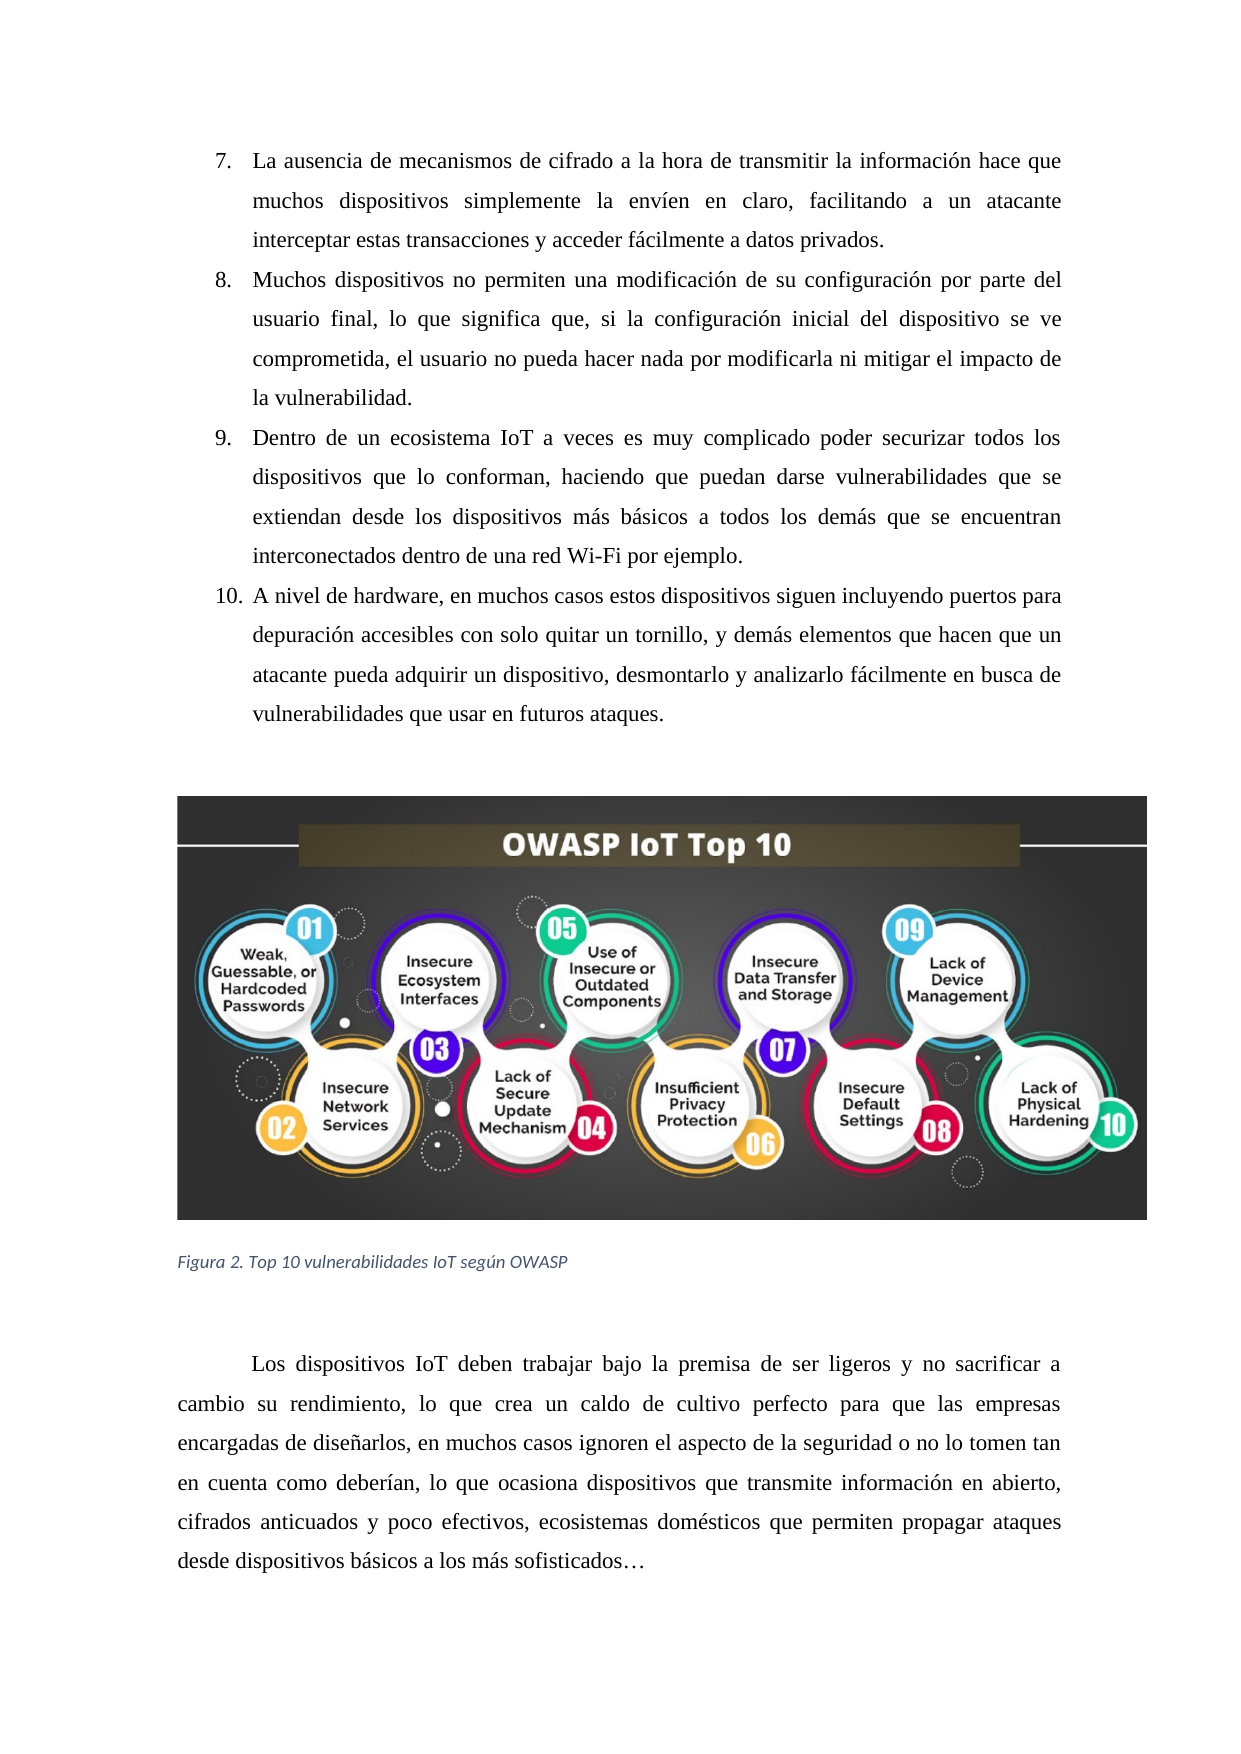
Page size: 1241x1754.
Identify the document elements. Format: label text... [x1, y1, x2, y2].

list Dentro de un ecosistema IoT a veces es muy complicado poder securizar todos los dispositivos que lo conforman, haciendo que puedan darse vulnerabilidades que se extiendan desde los dispositivos más básicos a todos los demás que se encuentran interconectados dentro de una red Wi-Fi por ejemplo. [215, 424, 1063, 569]
list Muchos dispositivos no permiten una modificación de su configuración por parte del usuario final, lo que significa que, si la configuración inicial del dispositivo se ve comprometida, el usuario no pueda hacer nada por modificarla ni mitigar el impacto de la vulnerabilidad. [215, 266, 1063, 411]
picture [177, 796, 1147, 1220]
text Los dispositivos IoT deben trabajar bajo la premisa de ser ligeros y no sacrificar a cambio su rendimiento, lo que crea un caldo de cultivo perfecto para que las empresas encargadas de diseñarlos, en muchos casos ignoren el aspecto de la seguridad o no lo tomen tan en cuenta como deberían, lo que ocasiona dispositivos que transmite información en abierto, cifrados anticuados y poco efectivos, ecosistemas domésticos que permiten propagar ataques desde dispositivos básicos a los más sofisticados… [177, 1350, 1063, 1574]
list La ausencia de mecanismos de cifrado a la hora de transmitir la información hace que muchos dispositivos simplemente la envíen en claro, facilitando a un atacante interceptar estas transacciones y acceder fácilmente a datos privados. [215, 148, 1063, 253]
list A nivel de hardware, en muchos casos estos dispositivos siguen incluyendo puertos para depuración accesibles con solo quitar un tornillo, y demás elementos que hacen que un atacante pueda adquirir un dispositivo, desmontarlo y analizarlo fácilmente en busca de vulnerabilidades que usar en futuros ataques. [215, 582, 1063, 727]
